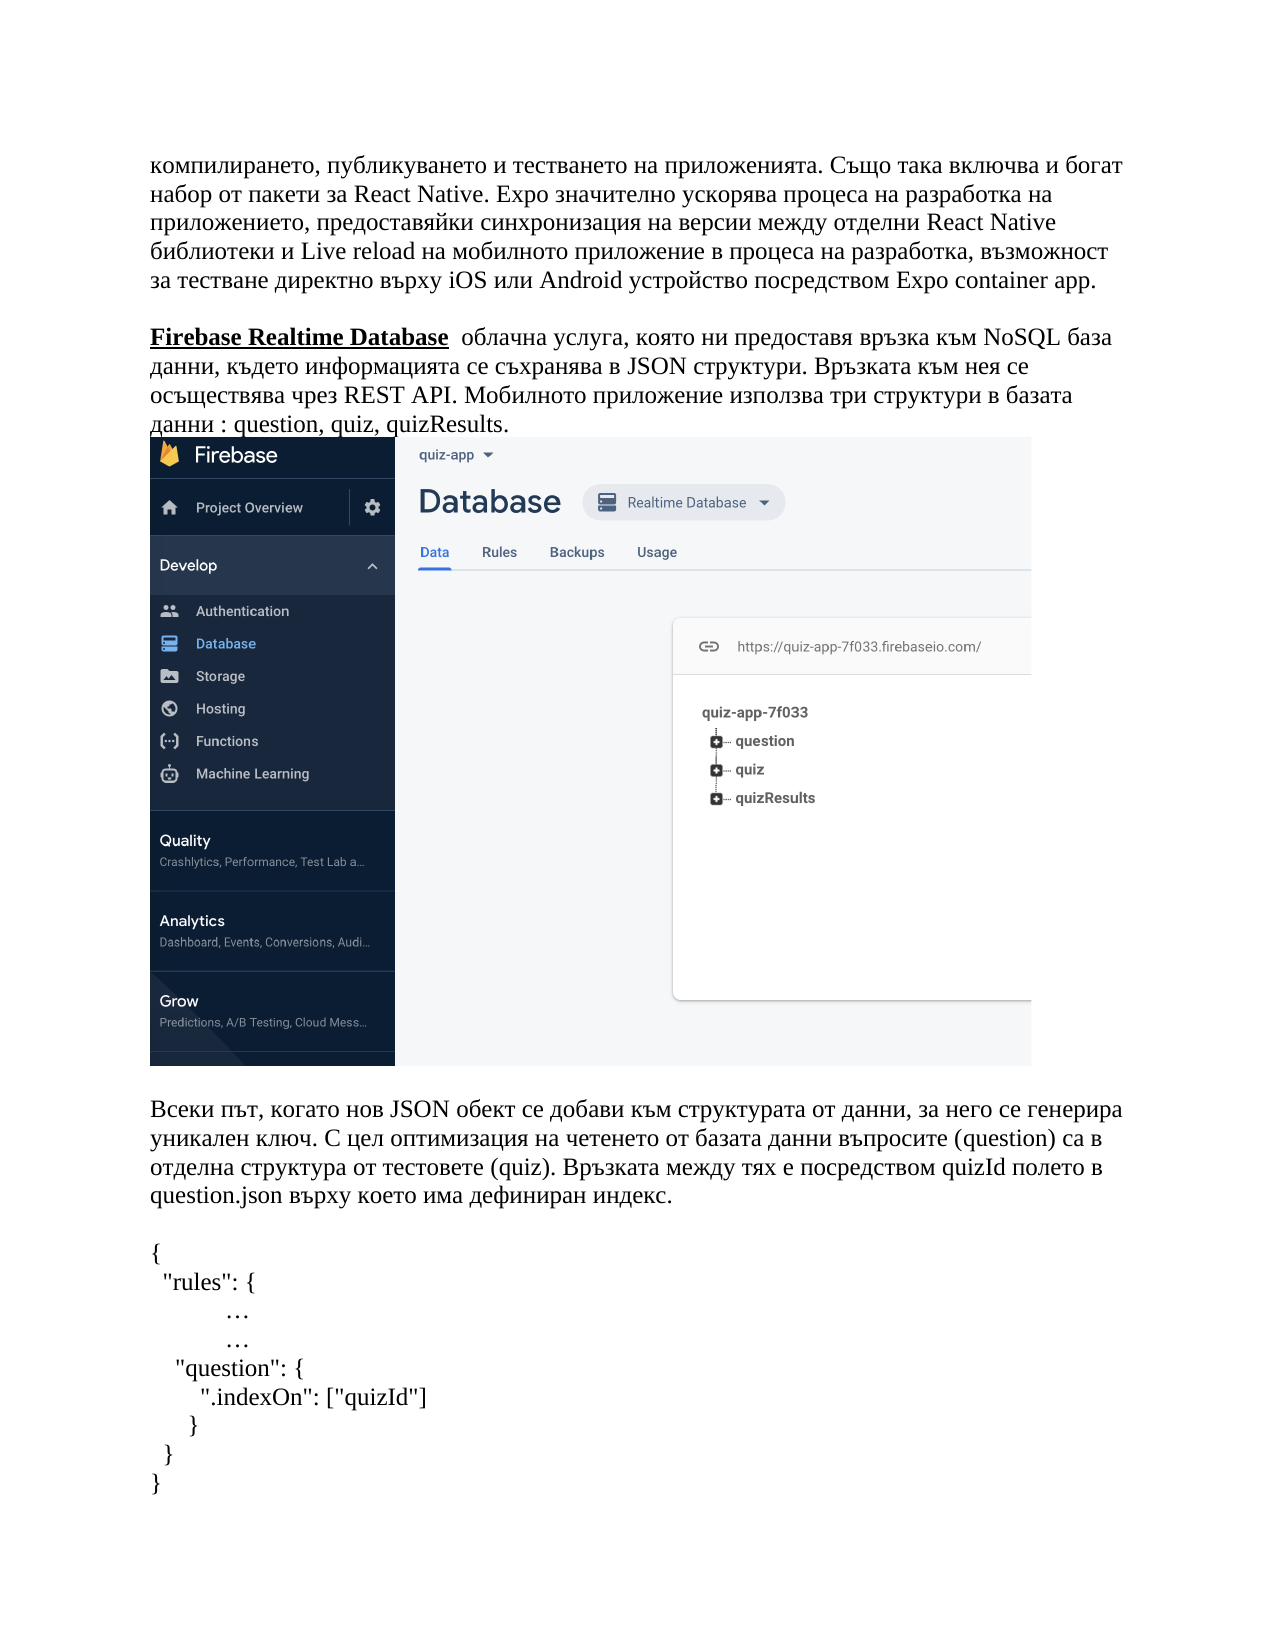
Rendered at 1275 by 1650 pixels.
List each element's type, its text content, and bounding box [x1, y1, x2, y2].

text ".indexOn": ["quizId"] [150, 1382, 1125, 1410]
text "question": { [150, 1353, 1125, 1382]
text "rules": { [150, 1267, 1125, 1295]
text … [150, 1295, 1125, 1324]
text Всеки път, когато нов JSON обект се добави към структурата от данни, за него се генерира уникален ключ. С цел оптимизация на четенето от базата данни въпросите (question) са в отделна структура от тестовете (quiz). Връзката между тях е посредством quizId полето в question.json върху което има дефиниран индекс. [150, 1094, 1125, 1209]
text { [150, 1238, 1125, 1267]
text } [150, 1468, 1125, 1497]
text } [150, 1439, 1125, 1468]
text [150, 150, 1125, 294]
text Firebase Realtime Database облачна услуга, която ни предоставя връзка към NoSQL база данни, където информацията се съхранява в JSON структури. Връзката към нея се осъществява чрез REST API. Мобилното приложение използва три структури в базата [150, 322, 1125, 409]
picture [150, 437, 1032, 1066]
text … [150, 1324, 1125, 1353]
text } [150, 1410, 1125, 1439]
